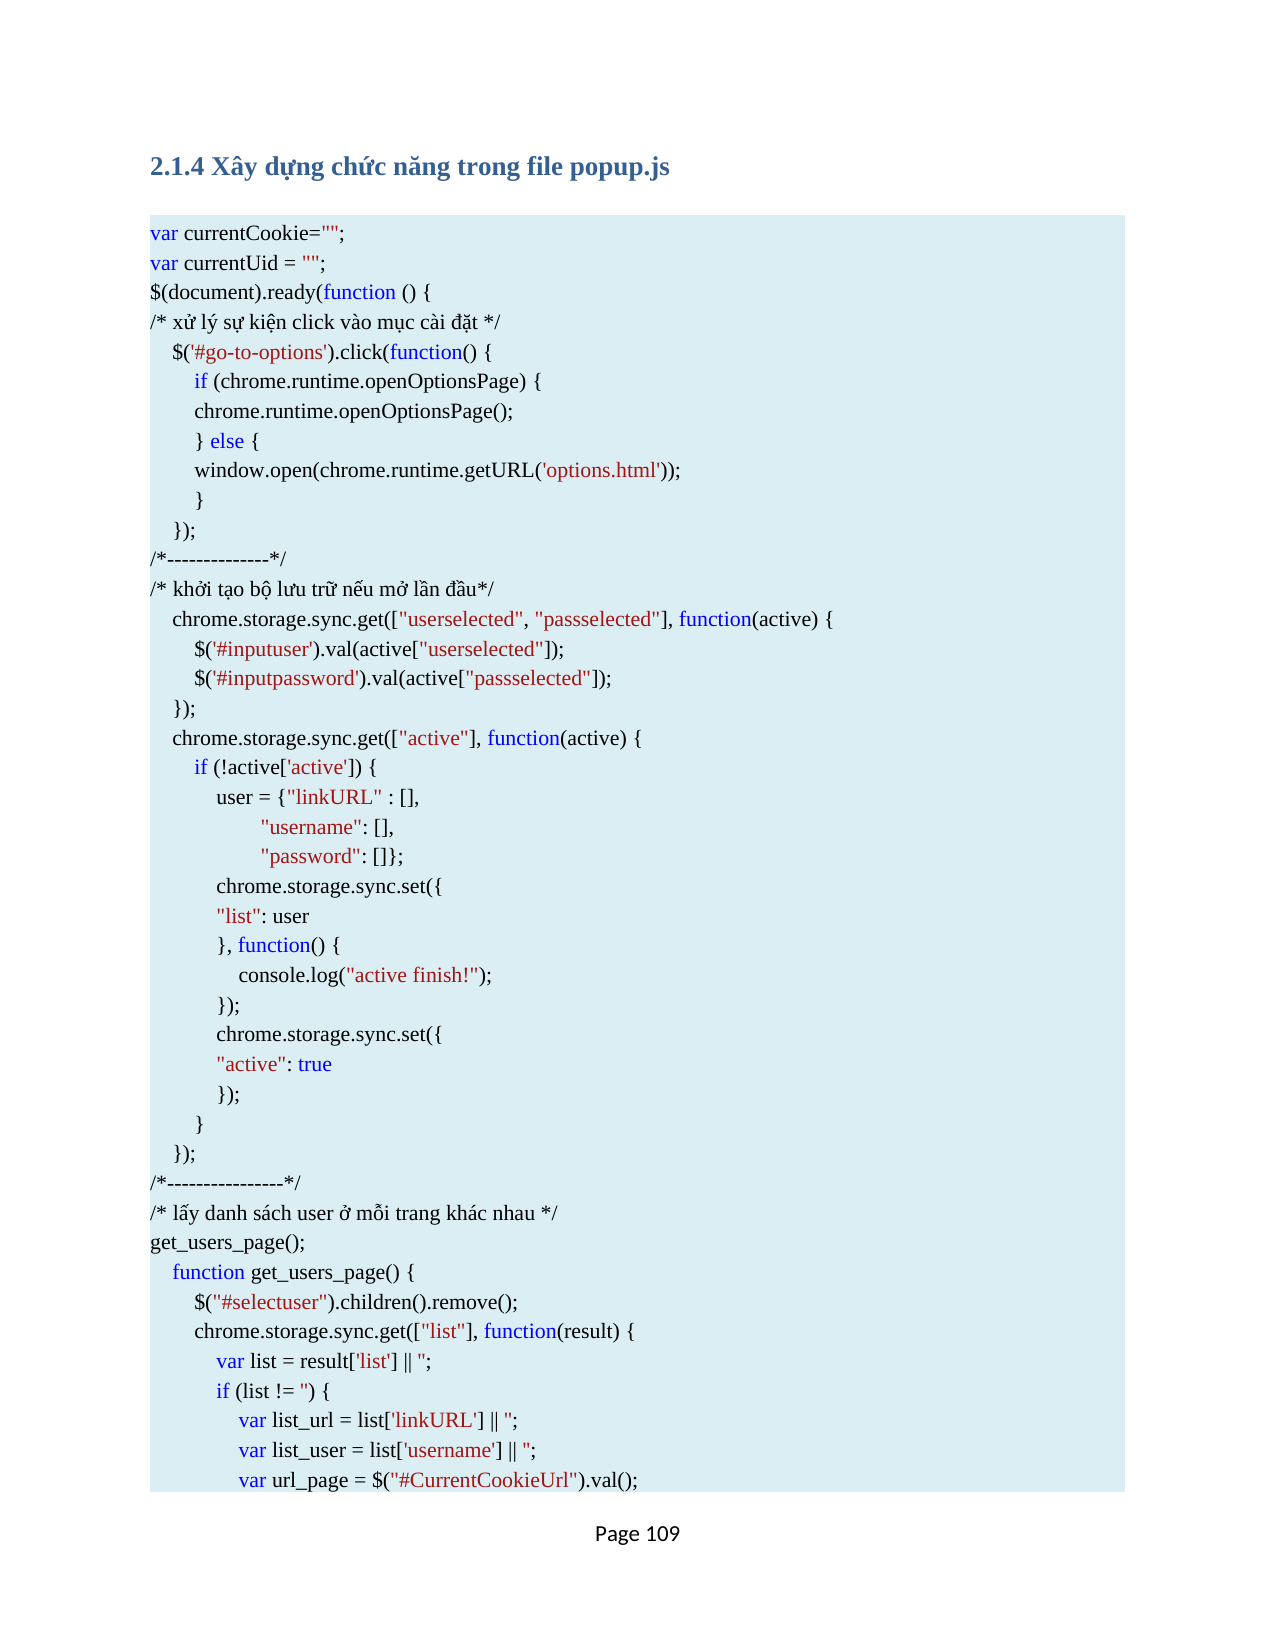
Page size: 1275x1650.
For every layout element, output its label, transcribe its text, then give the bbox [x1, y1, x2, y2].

text /* xử lý sự kiện click vào mục cài đặt */ [150, 304, 1125, 334]
text chrome.storage.sync.set({ [150, 868, 1125, 898]
text var list_url = list['linkURL'] || ''; [150, 1403, 1125, 1433]
text "password": []}; [150, 839, 1125, 868]
text $("#selectuser").children().remove(); [150, 1284, 1125, 1314]
text get_users_page(); [150, 1225, 1125, 1254]
text chrome.storage.sync.set({ [150, 1017, 1125, 1047]
text window.open(chrome.runtime.getURL('options.html')); [150, 453, 1125, 483]
text }); [150, 987, 1125, 1017]
text }); [150, 690, 1125, 720]
text var currentUid = ""; [150, 245, 1125, 275]
text }); [150, 1136, 1125, 1165]
text chrome.storage.sync.get(["list"], function(result) { [150, 1314, 1125, 1343]
text }); [150, 512, 1125, 542]
text /* lấy danh sách user ở mỗi trang khác nhau */ [150, 1195, 1125, 1225]
text $('#inputpassword').val(active["passselected"]); [150, 661, 1125, 690]
text var currentCookie=""; [150, 215, 1125, 245]
text var list = result['list'] || ''; [150, 1343, 1125, 1373]
text var list_user = list['username'] || ''; [150, 1433, 1125, 1462]
text "username": [], [150, 809, 1125, 839]
text } else { [150, 423, 1125, 453]
text 2.1.4 Xây dựng chức năng trong file popup.js [150, 150, 1125, 181]
text if (chrome.runtime.openOptionsPage) { [150, 364, 1125, 393]
text chrome.storage.sync.get(["userselected", "passselected"], function(active) { [150, 601, 1125, 631]
text } [150, 483, 1125, 512]
text chrome.runtime.openOptionsPage(); [150, 393, 1125, 423]
text console.log("active finish!"); [150, 958, 1125, 987]
text "list": user [150, 898, 1125, 928]
text var url_page = $("#CurrentCookieUrl").val(); [150, 1462, 1125, 1492]
text if (!active['active']) { [150, 750, 1125, 779]
text user = {"linkURL" : [], [150, 779, 1125, 809]
text chrome.storage.sync.get(["active"], function(active) { [150, 720, 1125, 750]
text $('#go-to-options').click(function() { [150, 334, 1125, 364]
text /*--------------*/ [150, 542, 1125, 572]
text } [150, 1106, 1125, 1136]
text $(document).ready(function () { [150, 275, 1125, 304]
text }); [150, 1076, 1125, 1106]
text /*----------------*/ [150, 1165, 1125, 1195]
text if (list != '') { [150, 1373, 1125, 1403]
text }, function() { [150, 928, 1125, 958]
text function get_users_page() { [150, 1254, 1125, 1284]
text /* khởi tạo bộ lưu trữ nếu mở lần đầu*/ [150, 572, 1125, 601]
text $('#inputuser').val(active["userselected"]); [150, 631, 1125, 661]
text "active": true [150, 1047, 1125, 1076]
